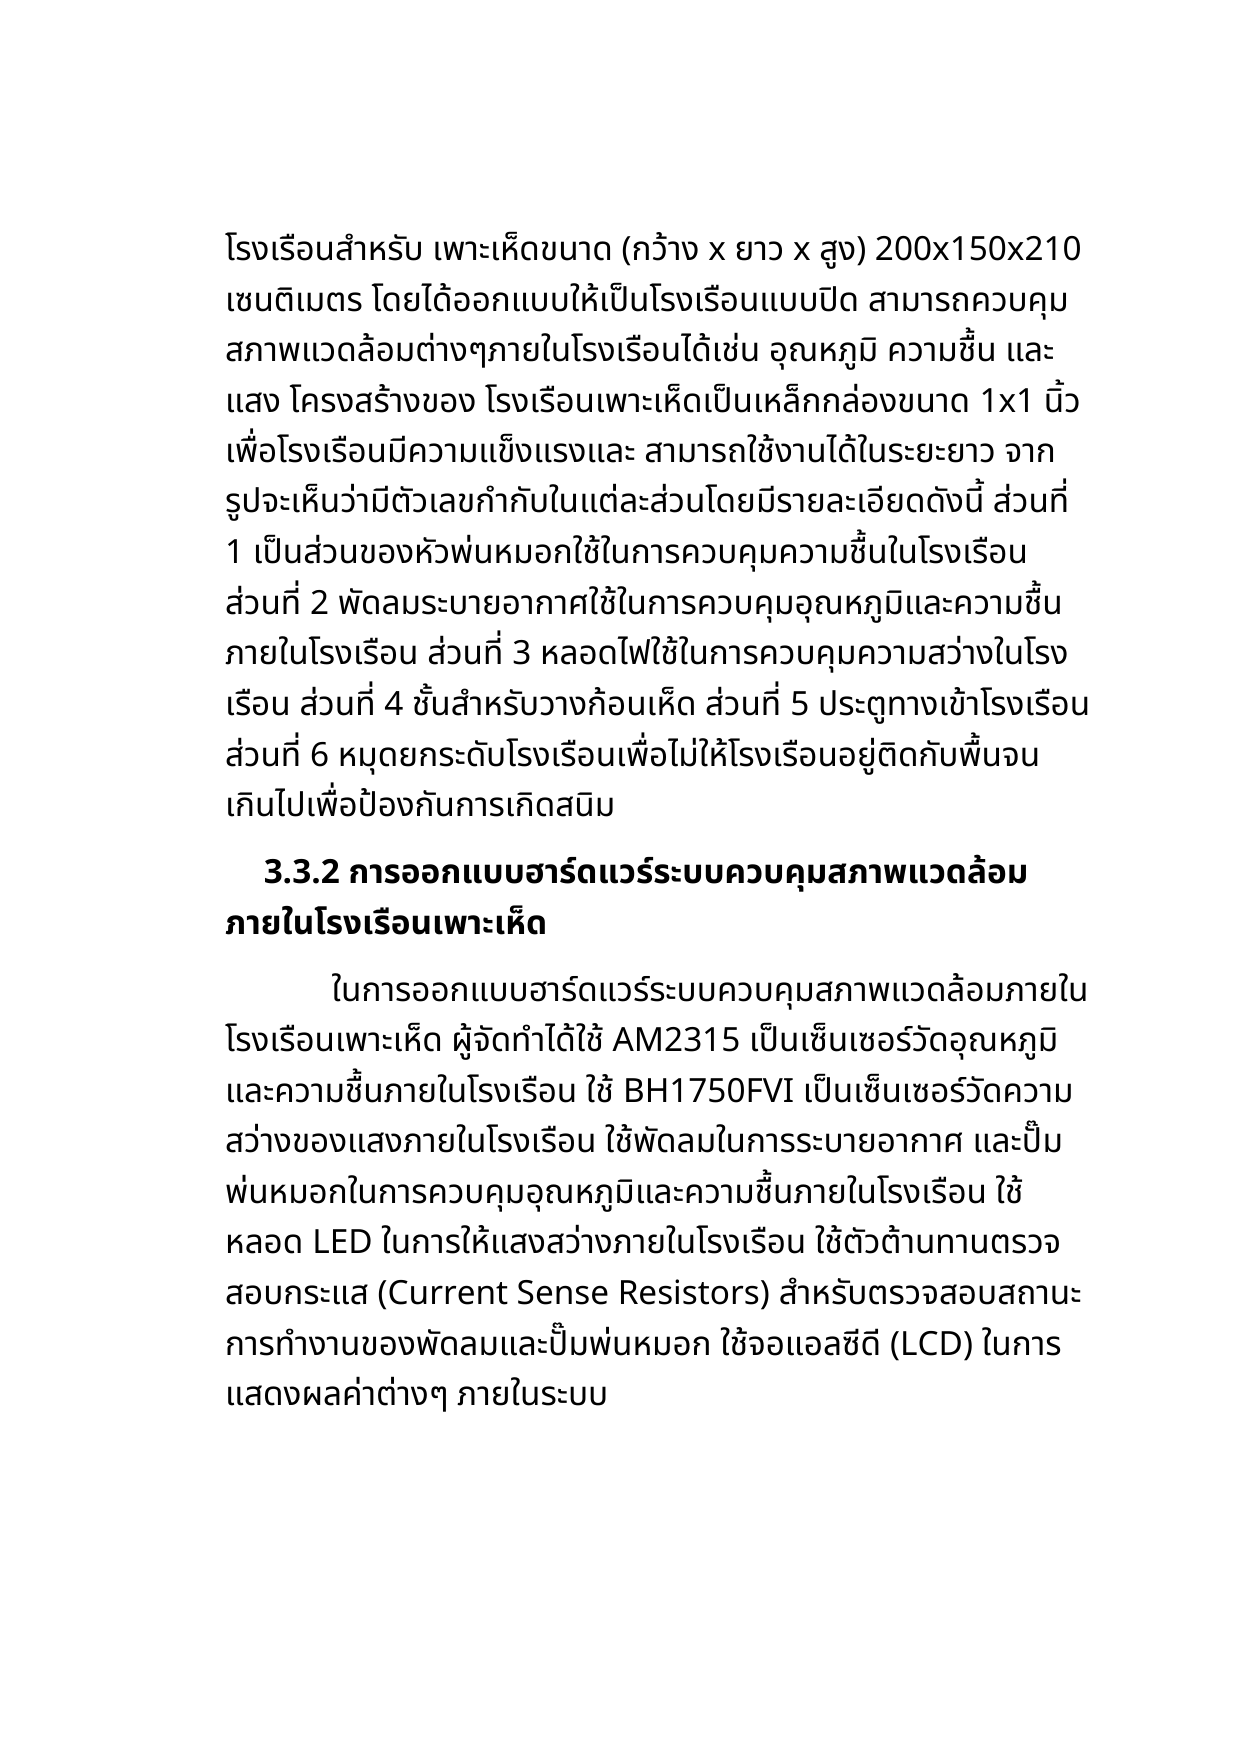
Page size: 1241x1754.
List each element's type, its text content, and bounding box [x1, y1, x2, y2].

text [225, 225, 1090, 831]
text ในการออกแบบฮาร์ดแวร์ระบบควบคุมสภาพแวดล้อมภายในโรงเรือนเพาะเห็ด ผู้จัดทำได้ใช้ AM2315 เป็นเซ็นเซอร์วัดอุณหภูมิและความชื้นภายในโรงเรือน ใช้ BH1750FVI เป็นเซ็นเซอร์วัดความสว่างของแสงภายในโรงเรือน ใช้พัดลมในการระบายอากาศ และปั๊มพ่นหมอกในการควบคุมอุณหภูมิและความชื้นภายในโรงเรือน ใช้หลอด LED ในการให้แสงสว่างภายในโรงเรือน ใช้ตัวต้านทานตรวจสอบกระแส (Current Sense Resistors) สำหรับตรวจสอบสถานะการทำงานของพัดลมและปั๊มพ่นหมอก ใช้จอแอลซีดี (LCD) ในการแสดงผลค่าต่างๆ ภายในระบบ [225, 966, 1090, 1421]
text 3.3.2 การออกแบบฮาร์ดแวร์ระบบควบคุมสภาพแวดล้อมภายในโรงเรือนเพาะเห็ด [225, 848, 1090, 949]
